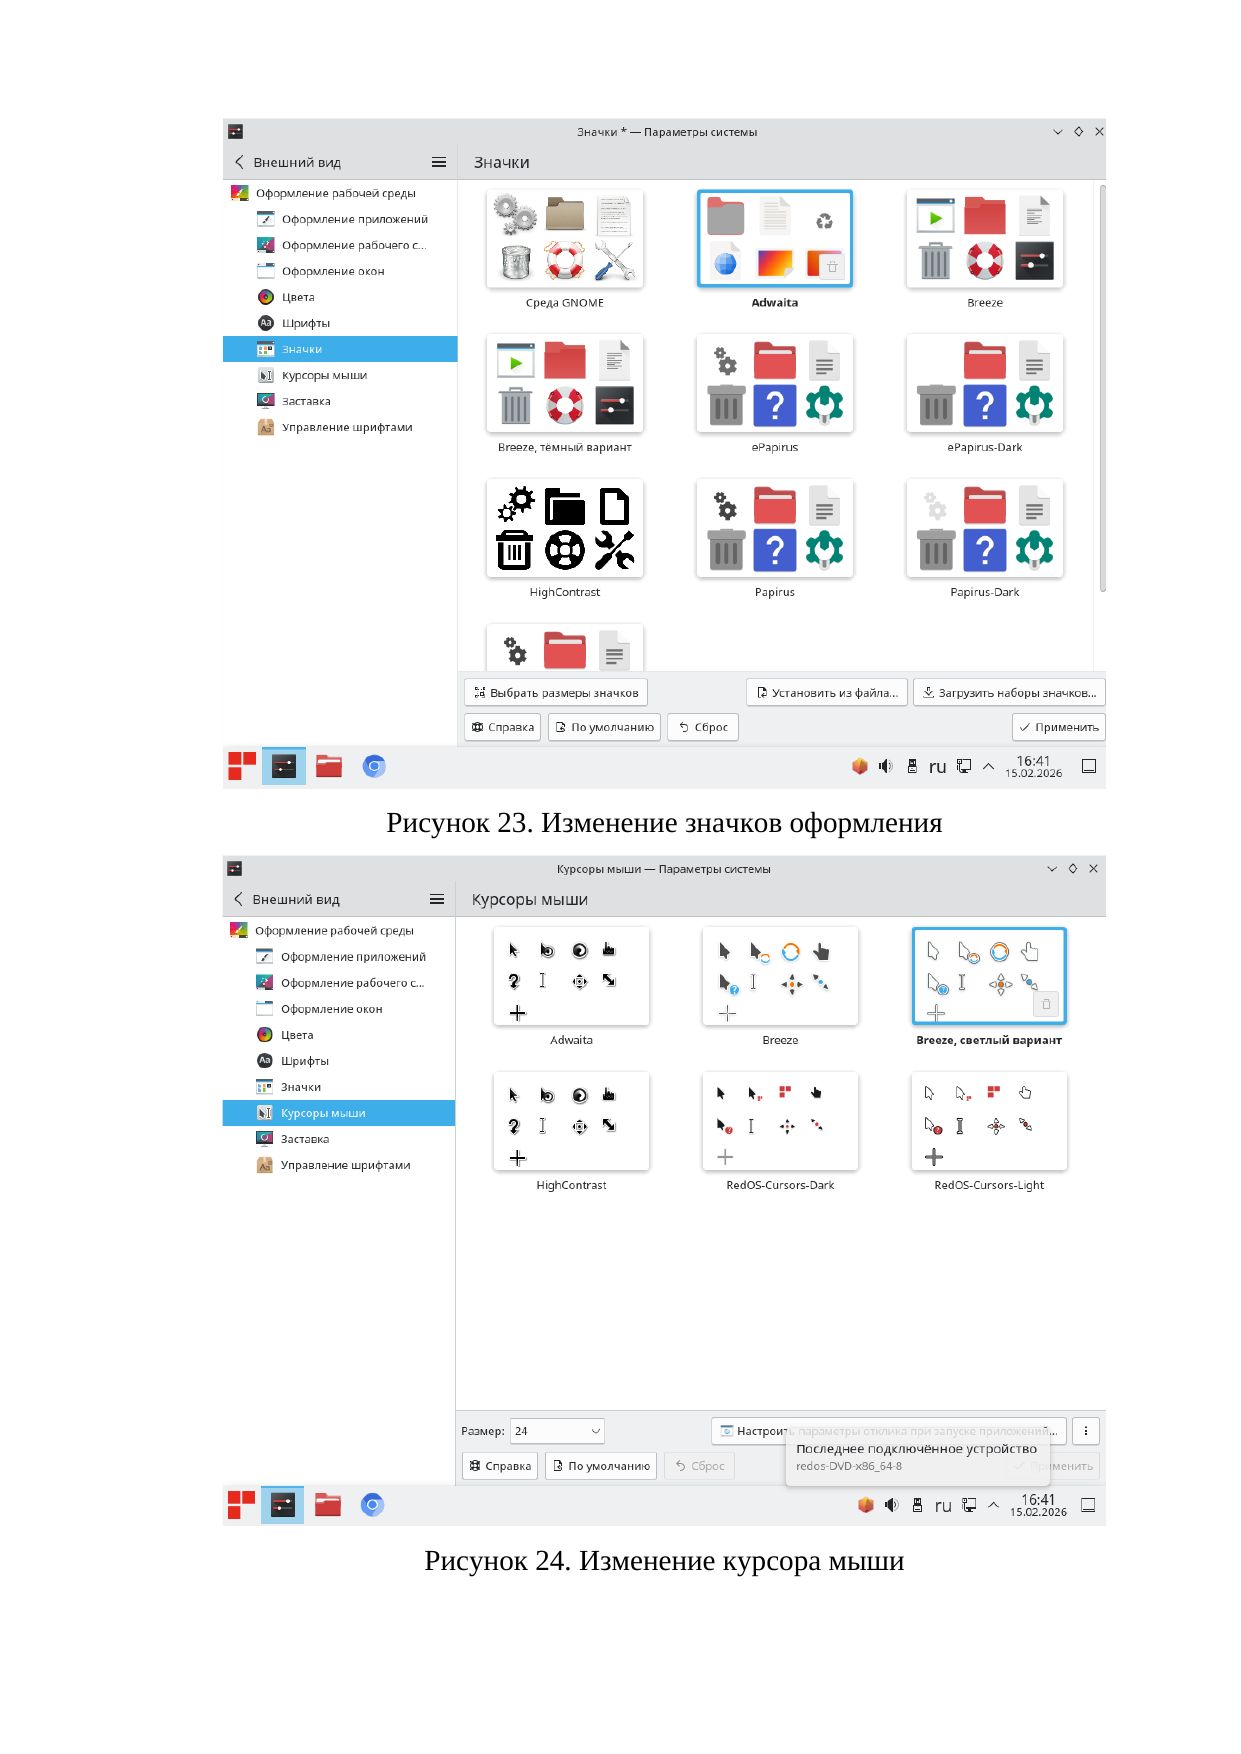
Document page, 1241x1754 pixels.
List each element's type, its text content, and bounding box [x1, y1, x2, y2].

text Рисунок 24. Изменение курсора мыши [177, 1543, 1152, 1576]
text Рисунок 23. Изменение значков оформления [177, 805, 1152, 839]
picture [222, 855, 1107, 1526]
picture [222, 118, 1107, 789]
